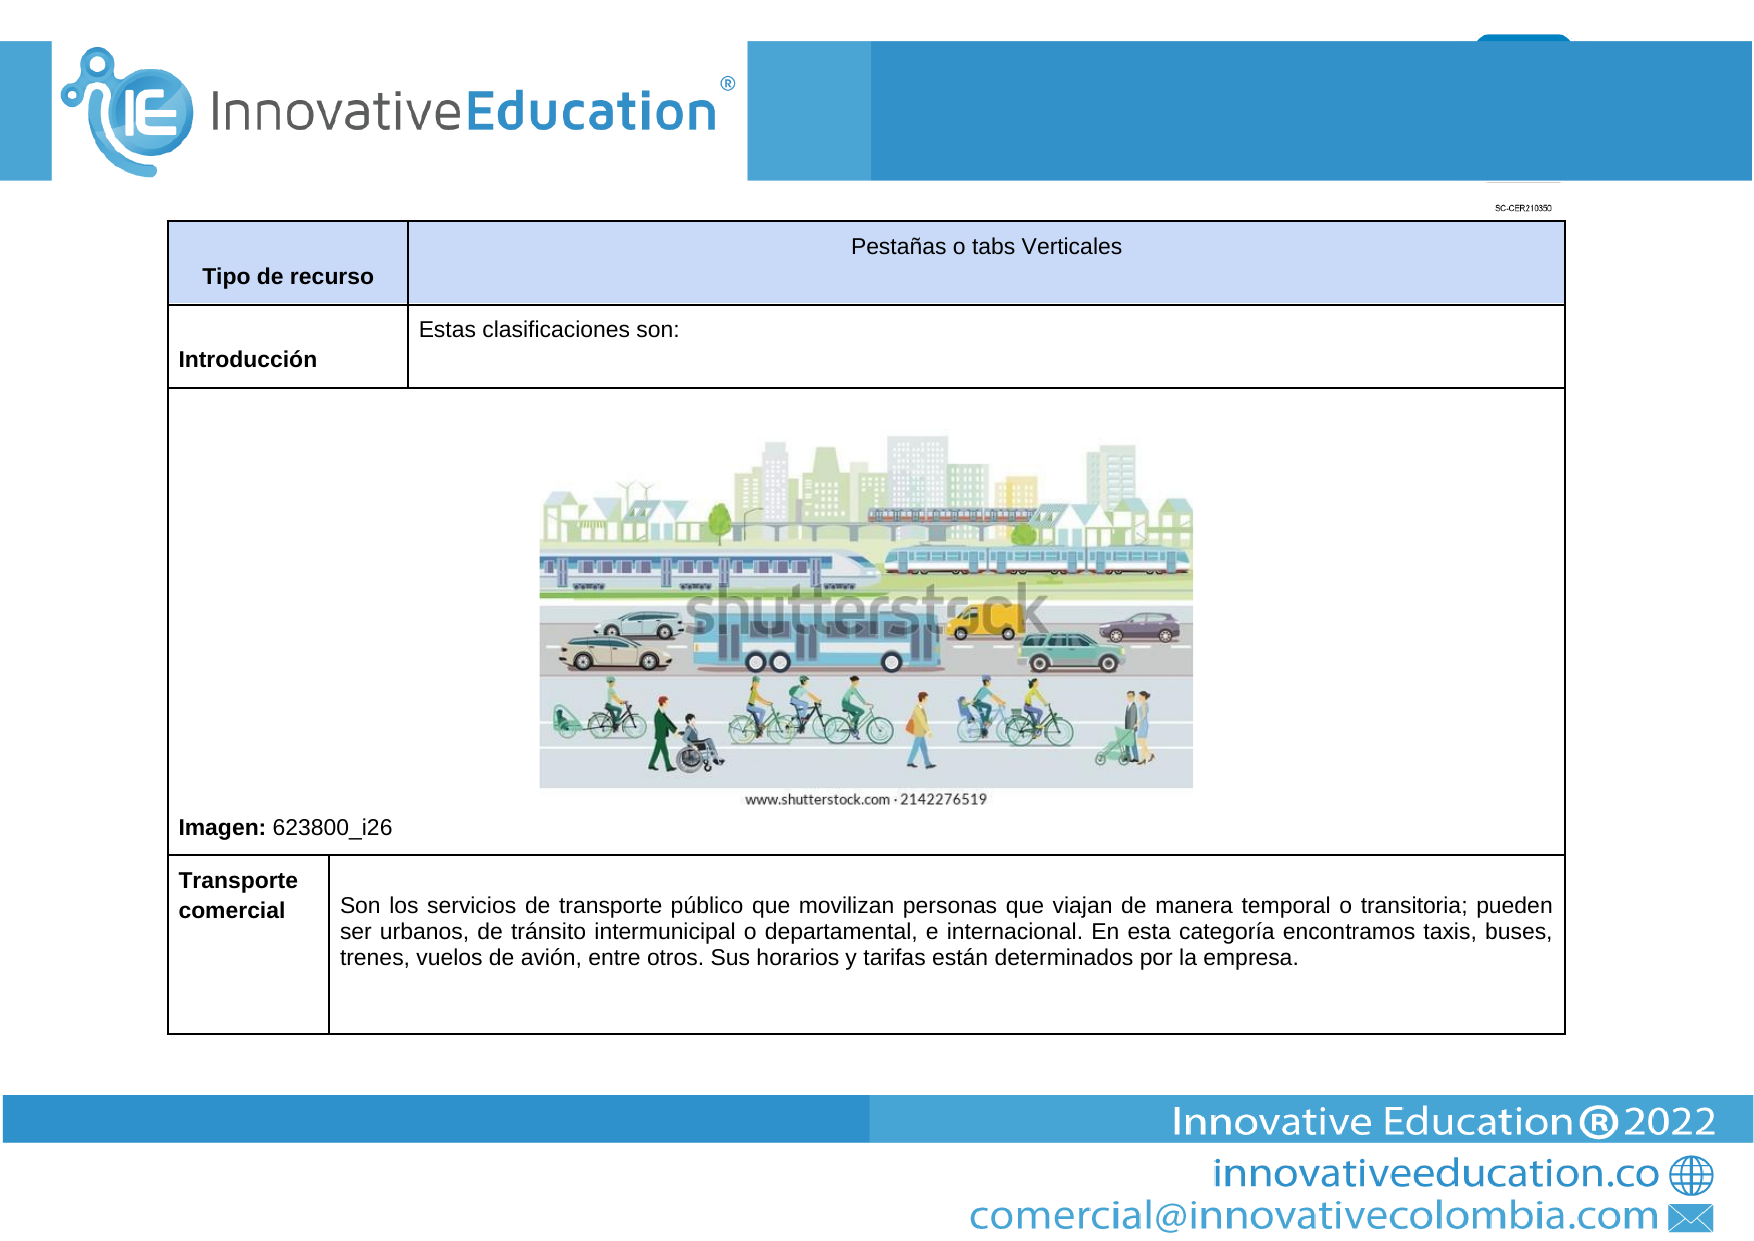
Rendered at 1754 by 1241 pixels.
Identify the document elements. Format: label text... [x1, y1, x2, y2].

picture [2, 1093, 1754, 1239]
table_cell Introducción [169, 306, 407, 387]
table_cell Estas clasificaciones son: [409, 306, 1564, 387]
picture [539, 429, 1194, 810]
table_cell Son los servicios de transporte público que movilizan personas que viajan de manera temporal o transitoria; pueden ser urbanos, de tránsito intermunicipal o departamental, e internacional. En esta categoría encontramos taxis, buses, trenes, vuelos de avión, entre otros. Sus horarios y tarifas están determinados por la empresa. [330, 856, 1564, 1032]
table_header Pestañas o tabs Verticales [409, 222, 1564, 303]
table_header Tipo de recurso [169, 222, 407, 303]
table_cell Imagen: 623800_i26 [169, 389, 1564, 854]
table_cell Transporte comercial [169, 856, 328, 1032]
picture [0, 28, 1752, 214]
